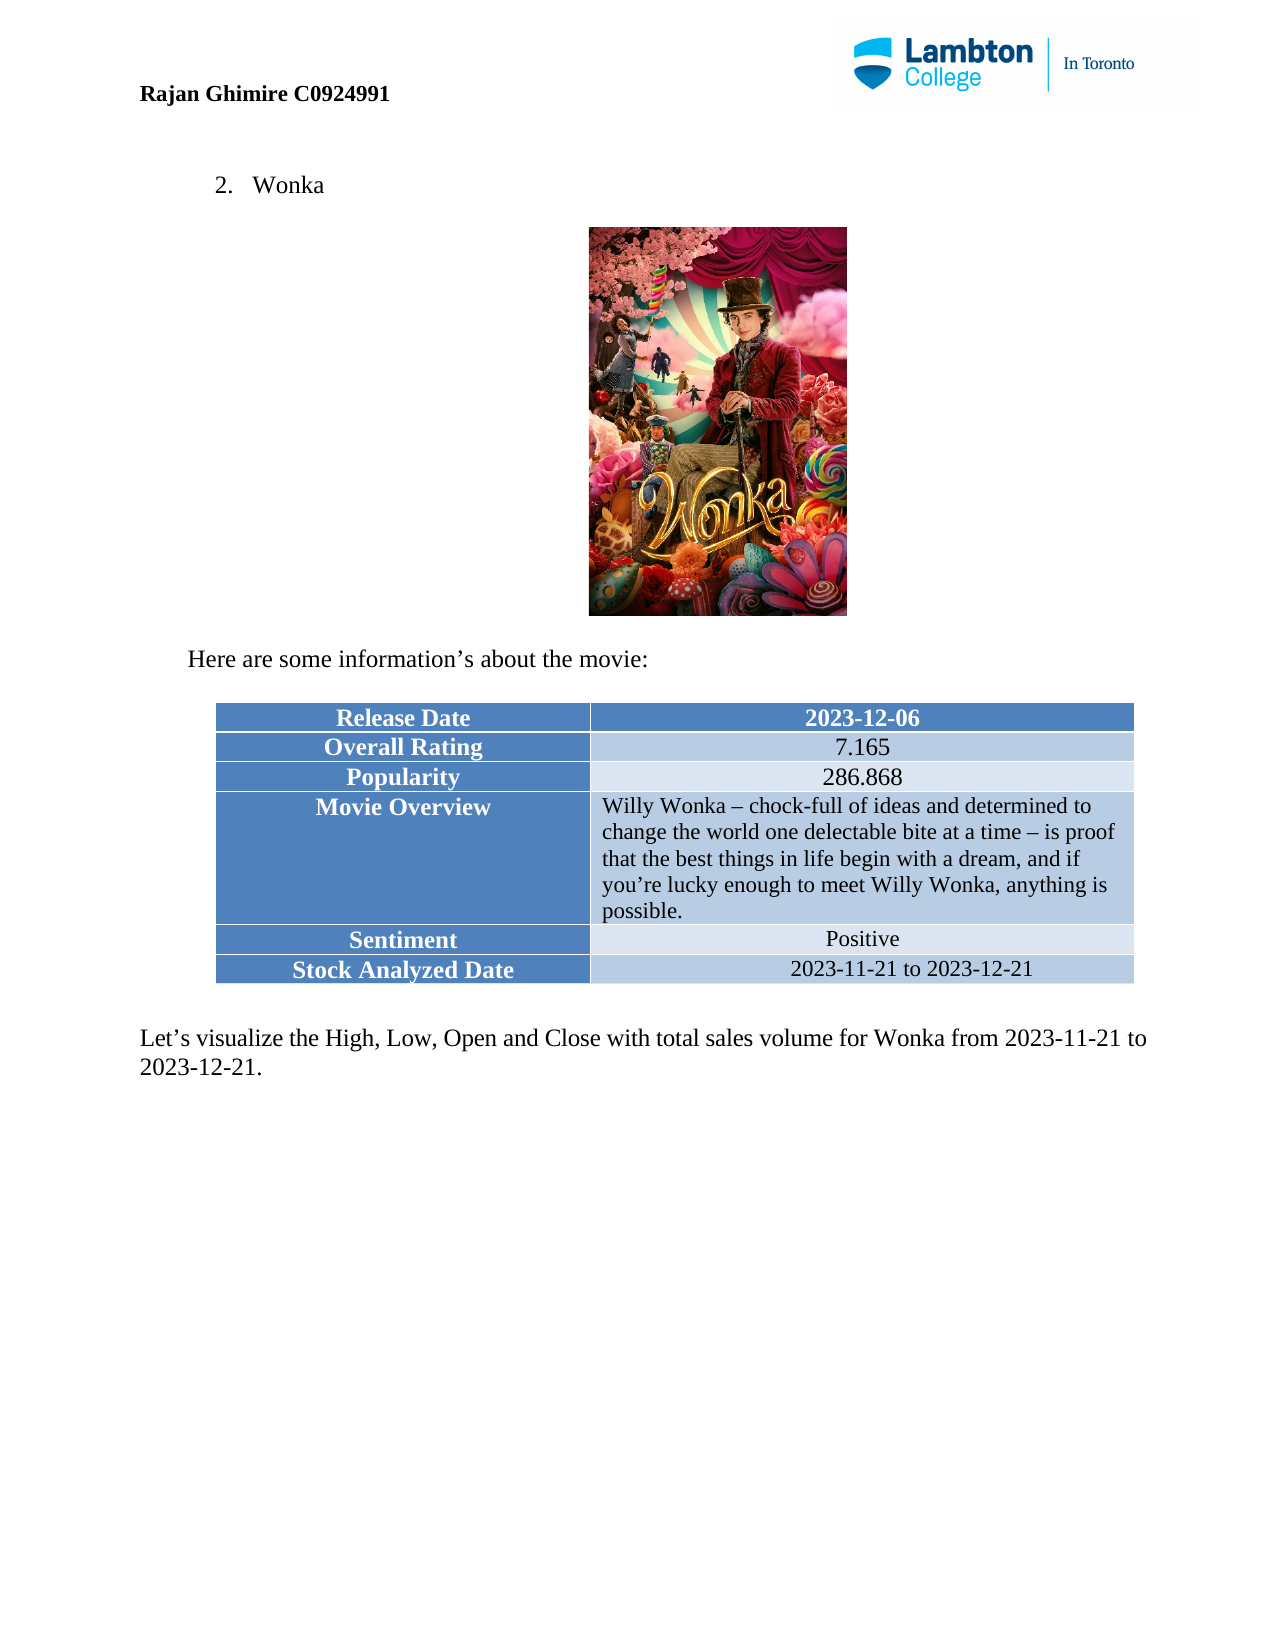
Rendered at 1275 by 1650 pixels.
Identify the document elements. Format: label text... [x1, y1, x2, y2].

table_cell 7.165 [591, 733, 1134, 761]
table_cell Overall Rating [216, 733, 590, 761]
subtitle Wonka [214, 170, 1210, 199]
table_cell Movie Overview [216, 792, 590, 924]
table_cell Sentiment [216, 925, 590, 954]
table_cell Willy Wonka – chock-full of ideas and determined to change the world one delectable bite at a time – is proof that the best things in life begin with a dream, and if you’re lucky enough to meet Willy Wonka, anything is possible. [591, 792, 1134, 924]
picture [830, 13, 1205, 115]
subtitle Let’s visualize the High, Low, Open and Close with total sales volume for Wonka from 2023-11-21 to 2023-12-21. [139, 1023, 1210, 1080]
picture [588, 227, 847, 616]
table_header 2023-12-06 [591, 703, 1134, 731]
table_cell Positive [591, 925, 1134, 954]
table_cell Popularity [216, 762, 590, 791]
table_cell 286.868 [591, 762, 1134, 791]
subtitle Here are some information’s about the movie: [187, 644, 1210, 673]
table_cell Stock Analyzed Date [216, 955, 590, 983]
table_header Release Date [216, 703, 590, 731]
table_cell 2023-11-21 to 2023-12-21 [591, 955, 1134, 983]
